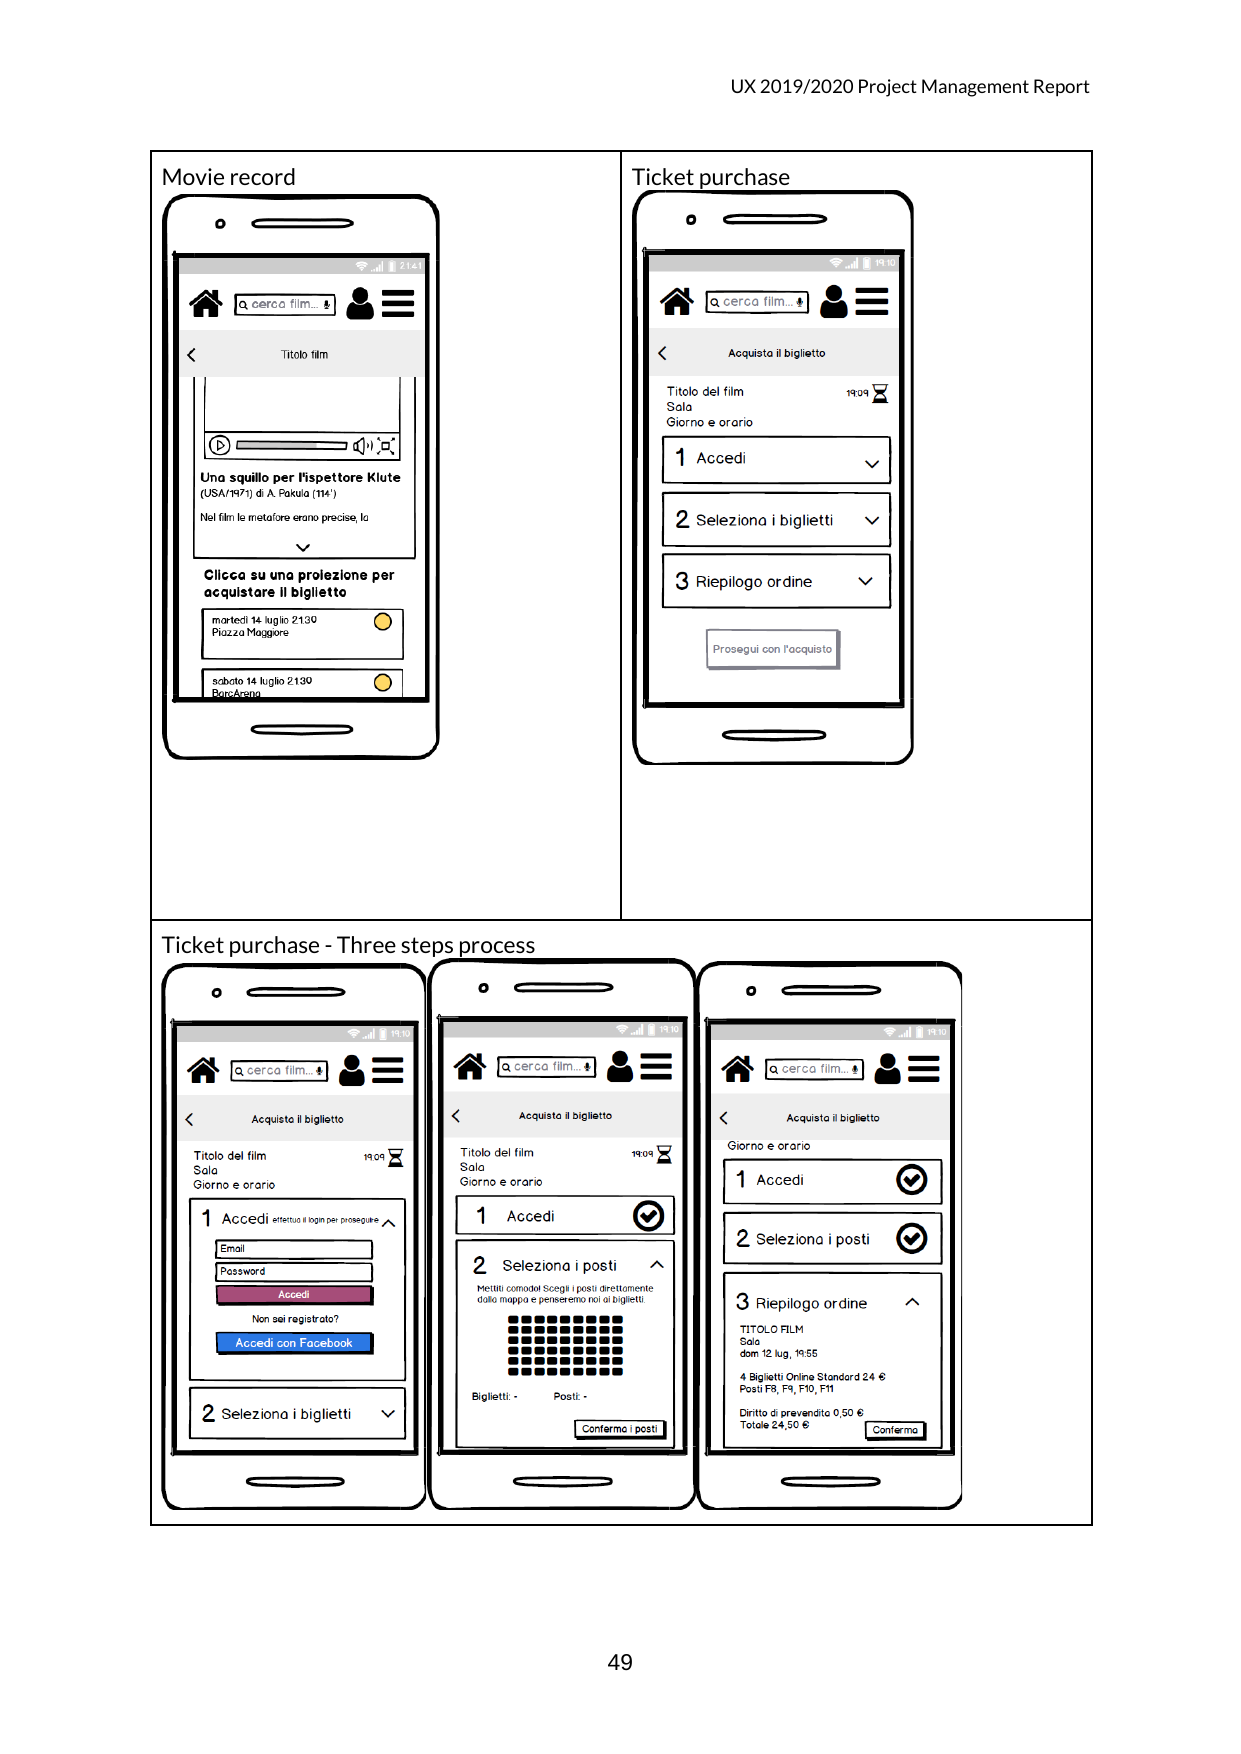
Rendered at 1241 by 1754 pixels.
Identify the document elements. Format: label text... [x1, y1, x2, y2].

picture [161, 958, 963, 1510]
picture [631, 190, 914, 765]
table_header Ticket purchase [622, 152, 1091, 919]
picture [161, 194, 440, 760]
table_header Movie record [152, 152, 620, 919]
table_cell Ticket purchase - Three steps process [152, 921, 1091, 1523]
